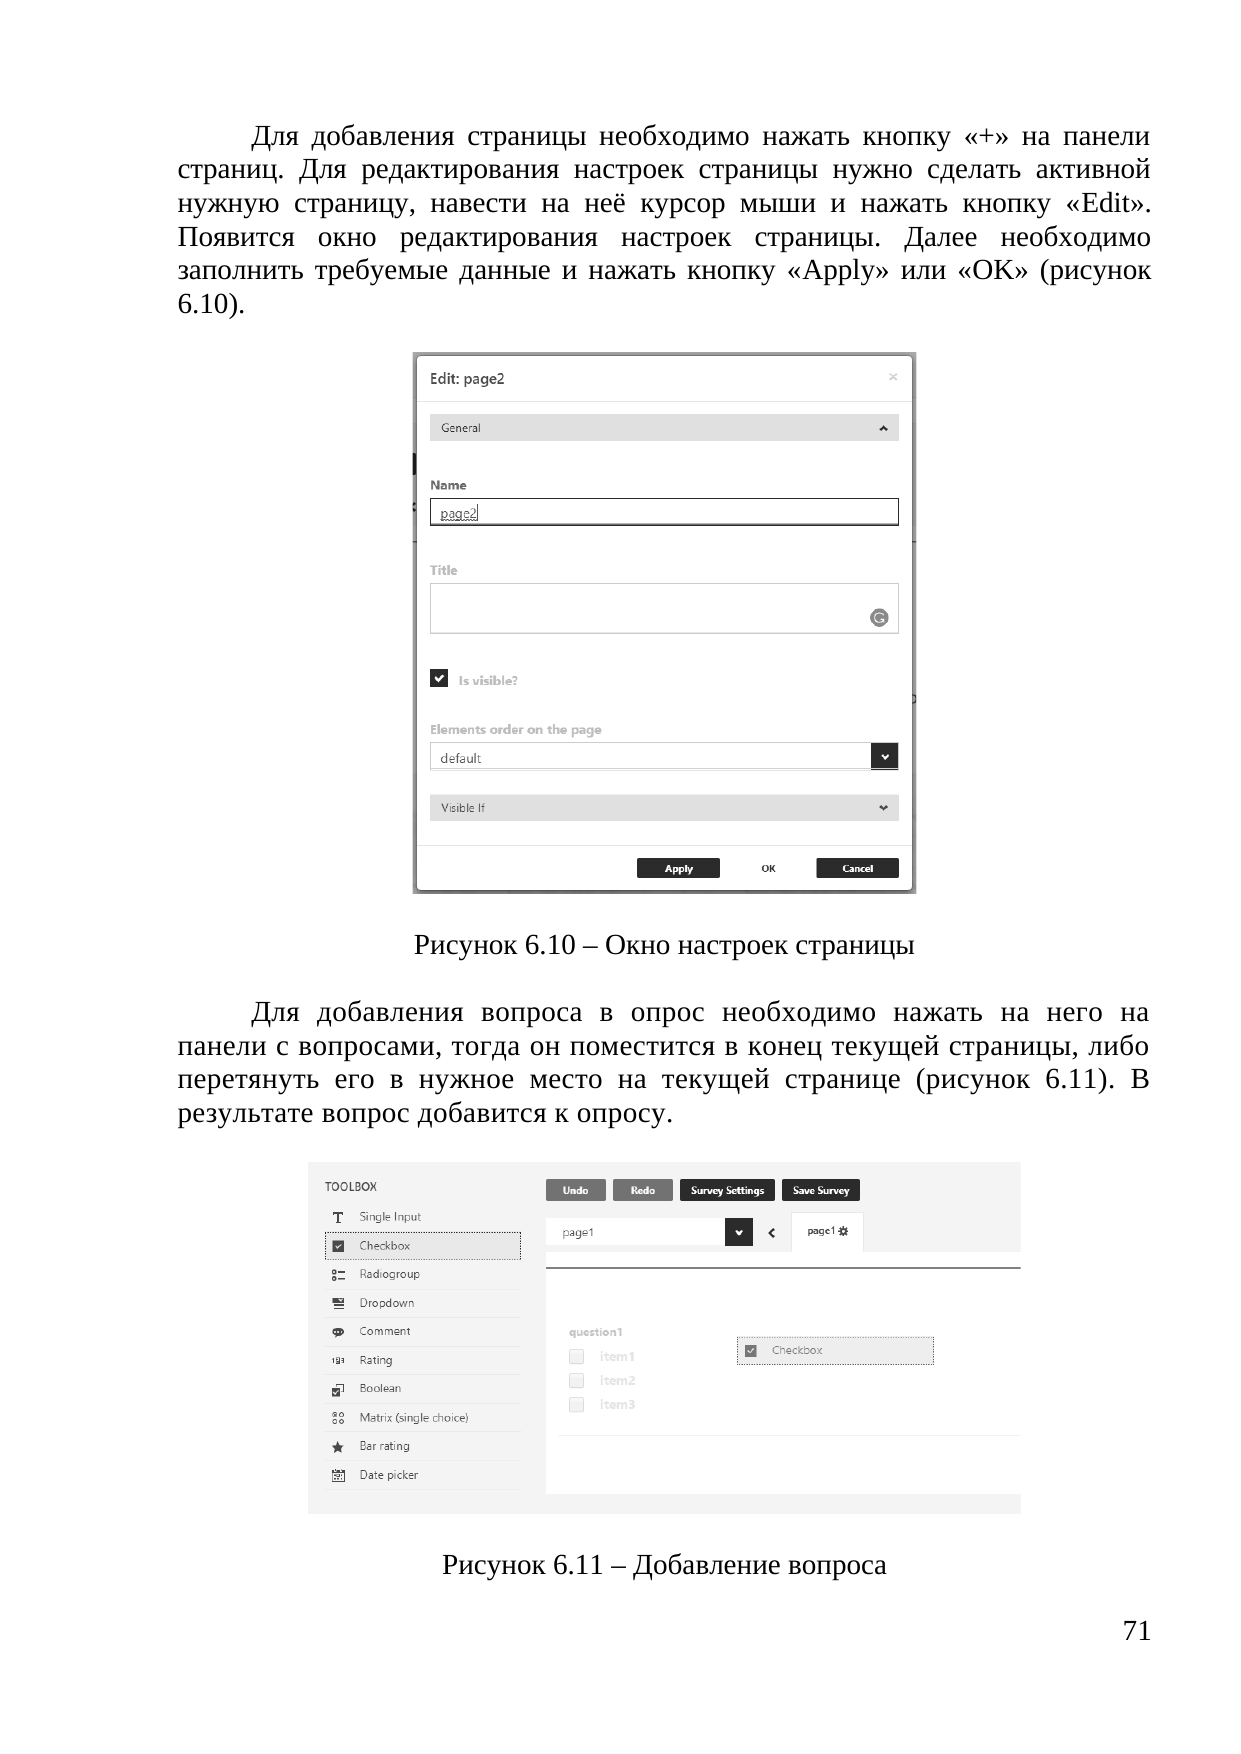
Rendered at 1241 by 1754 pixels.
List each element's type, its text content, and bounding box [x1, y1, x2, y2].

text Для добавления вопроса в опрос необходимо нажать на него на панели с вопросами, тогда он поместится в конец текущей страницы, либо перетянуть его в нужное место на текущей странице (рисунок 6.11). В результате вопрос добавится к опросу. [177, 994, 1152, 1129]
text Рисунок 6.11 – Добавление вопроса [177, 1547, 1152, 1580]
text Для добавления страницы необходимо нажать кнопку «+» на панели страниц. Для редактирования настроек страницы нужно сделать активной нужную страницу, навести на неё курсор мыши и нажать кнопку «Edit». Появится окно редактирования настроек страницы. Далее необходимо заполнить требуемые данные и нажать кнопку «Apply» или «OK» (рисунок 6.10). [177, 118, 1152, 319]
text Рисунок 6.10 – Окно настроек страницы [177, 927, 1152, 961]
